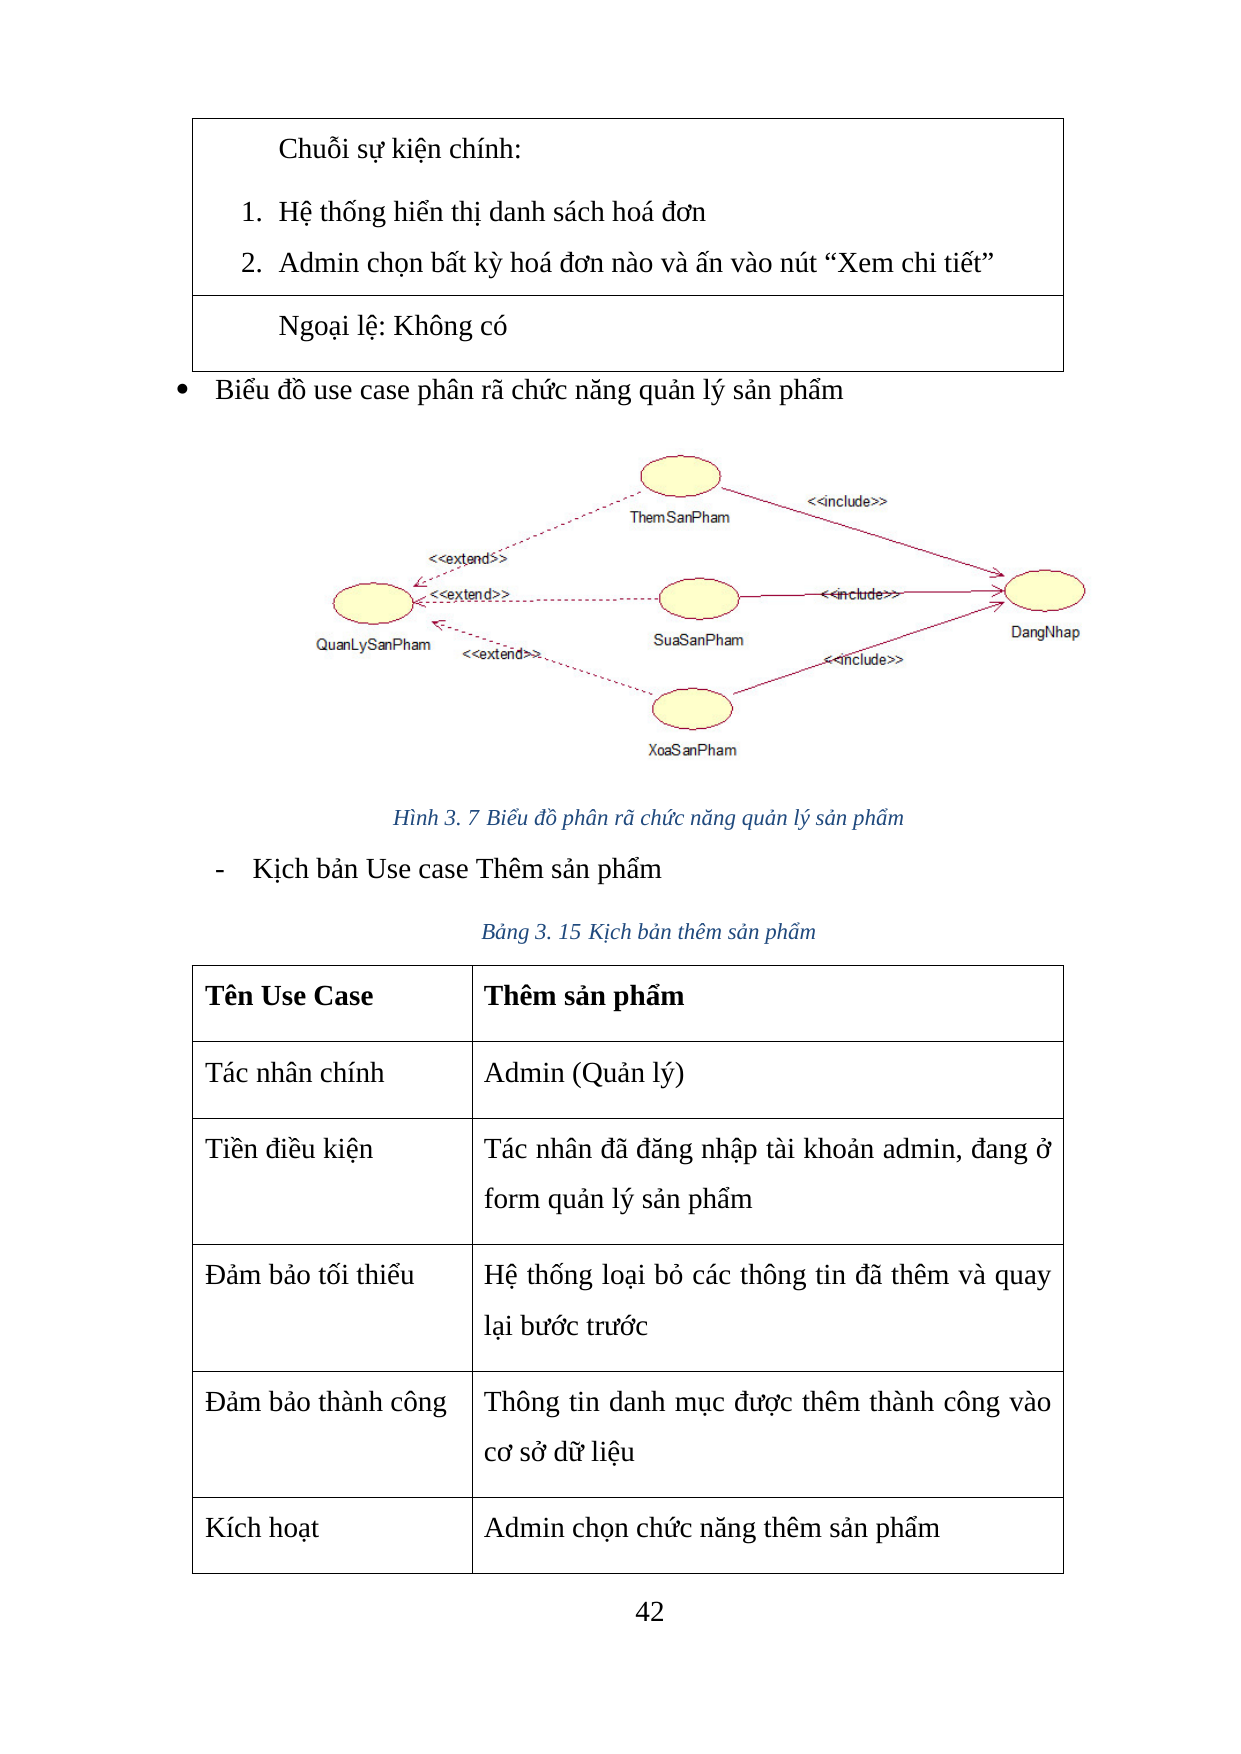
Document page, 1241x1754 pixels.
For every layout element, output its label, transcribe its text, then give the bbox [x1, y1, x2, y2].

table_cell Tiền điều kiện [193, 1119, 472, 1244]
table_cell Chuỗi sự kiện chính: Hệ thống hiển thị danh sách hoá đơn Admin chọn bất kỳ hoá đơn nào và ấn vào nút “Xem chi tiết” [193, 119, 1063, 295]
list Kịch bản Use case Thêm sản phẩm [215, 851, 1122, 884]
table_cell Admin chọn chức năng thêm sản phẩm [473, 1498, 1063, 1573]
table_cell Hệ thống loại bỏ các thông tin đã thêm và quay lại bước trước [473, 1245, 1063, 1371]
table_header Thêm sản phẩm [473, 966, 1063, 1041]
table_cell Tác nhân đã đăng nhập tài khoản admin, đang ở form quản lý sản phẩm [473, 1119, 1063, 1244]
table_header Tên Use Case [193, 966, 472, 1041]
table_cell Đảm bảo thành công [193, 1372, 472, 1497]
list Biểu đồ use case phân rã chức năng quản lý sản phẩm [177, 372, 1122, 406]
table_cell Ngoại lệ: Không có [193, 296, 1063, 371]
table_cell Admin (Quản lý) [473, 1042, 1063, 1117]
table_cell Thông tin danh mục được thêm thành công vào cơ sở dữ liệu [473, 1372, 1063, 1497]
table_cell Đảm bảo tối thiểu [193, 1245, 472, 1371]
picture [269, 439, 1105, 775]
table_cell Tác nhân chính [193, 1042, 472, 1117]
table_cell Kích hoạt [193, 1498, 472, 1573]
